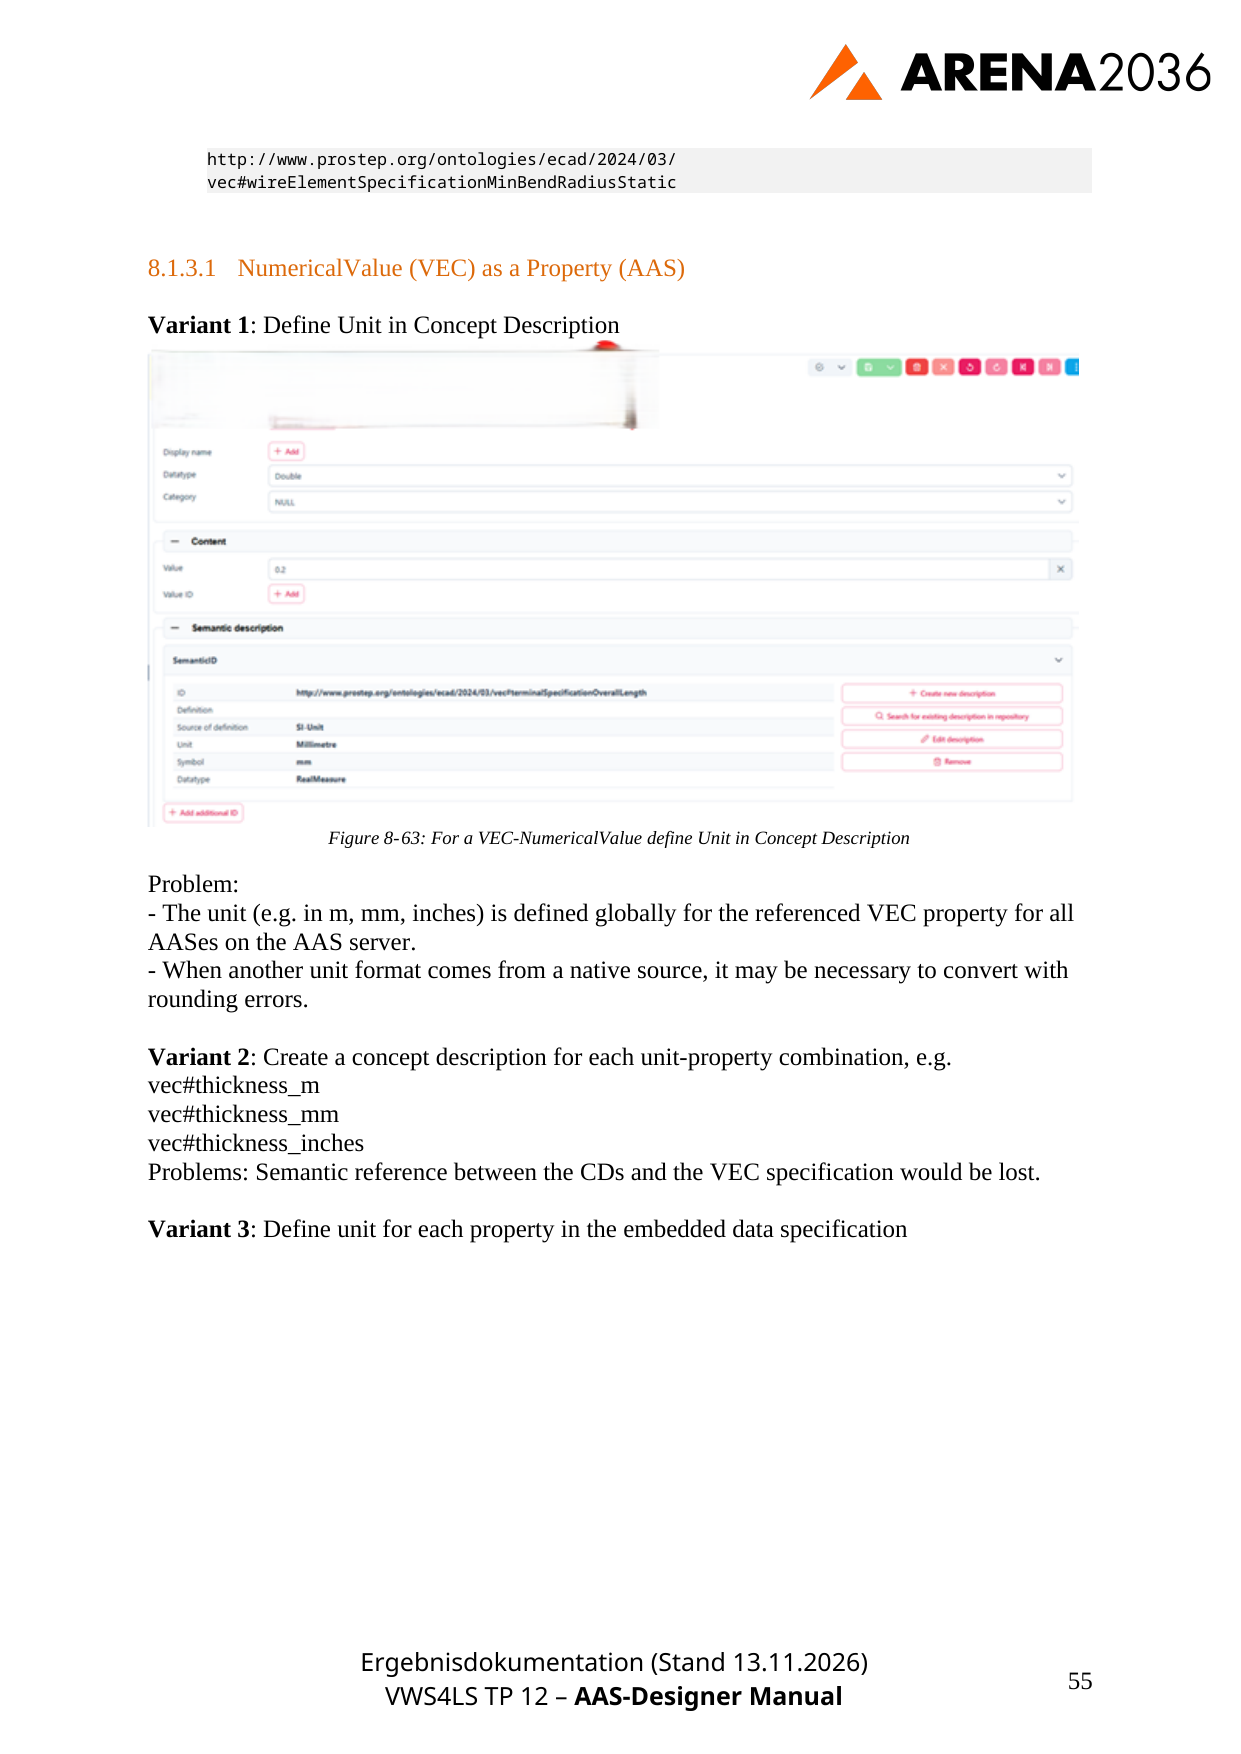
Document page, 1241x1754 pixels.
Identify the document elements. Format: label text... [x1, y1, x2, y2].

text Variant 2: Create a concept description for each unit-property combination, e.g. [148, 1042, 1092, 1070]
text vec#thickness_mm [148, 1099, 1092, 1128]
text Variant 1: Define Unit in Concept Description [148, 311, 1092, 339]
subtitle NumericalValue (VEC) as a Property (AAS) [148, 253, 1092, 282]
text http://www.prostep.org/ontologies/ecad/2024/03/vec#wireElementSpecificationMinBendRadiusStatic [207, 148, 1092, 193]
text - When another unit format comes from a native source, it may be necessary to convert with rounding errors. [148, 955, 1092, 1013]
text vec#thickness_inches [148, 1128, 1092, 1157]
text Problems: Semantic reference between the CDs and the VEC specification would be lost. [148, 1157, 1092, 1185]
text Problem: [148, 869, 1092, 898]
text Variant 3: Define unit for each property in the embedded data specification [148, 1214, 1092, 1243]
text vec#thickness_m [148, 1070, 1092, 1099]
text - The unit (e.g. in m, mm, inches) is defined globally for the referenced VEC property for all AASes on the AAS server. [148, 898, 1092, 955]
picture [809, 44, 1211, 100]
picture [147, 339, 1079, 827]
